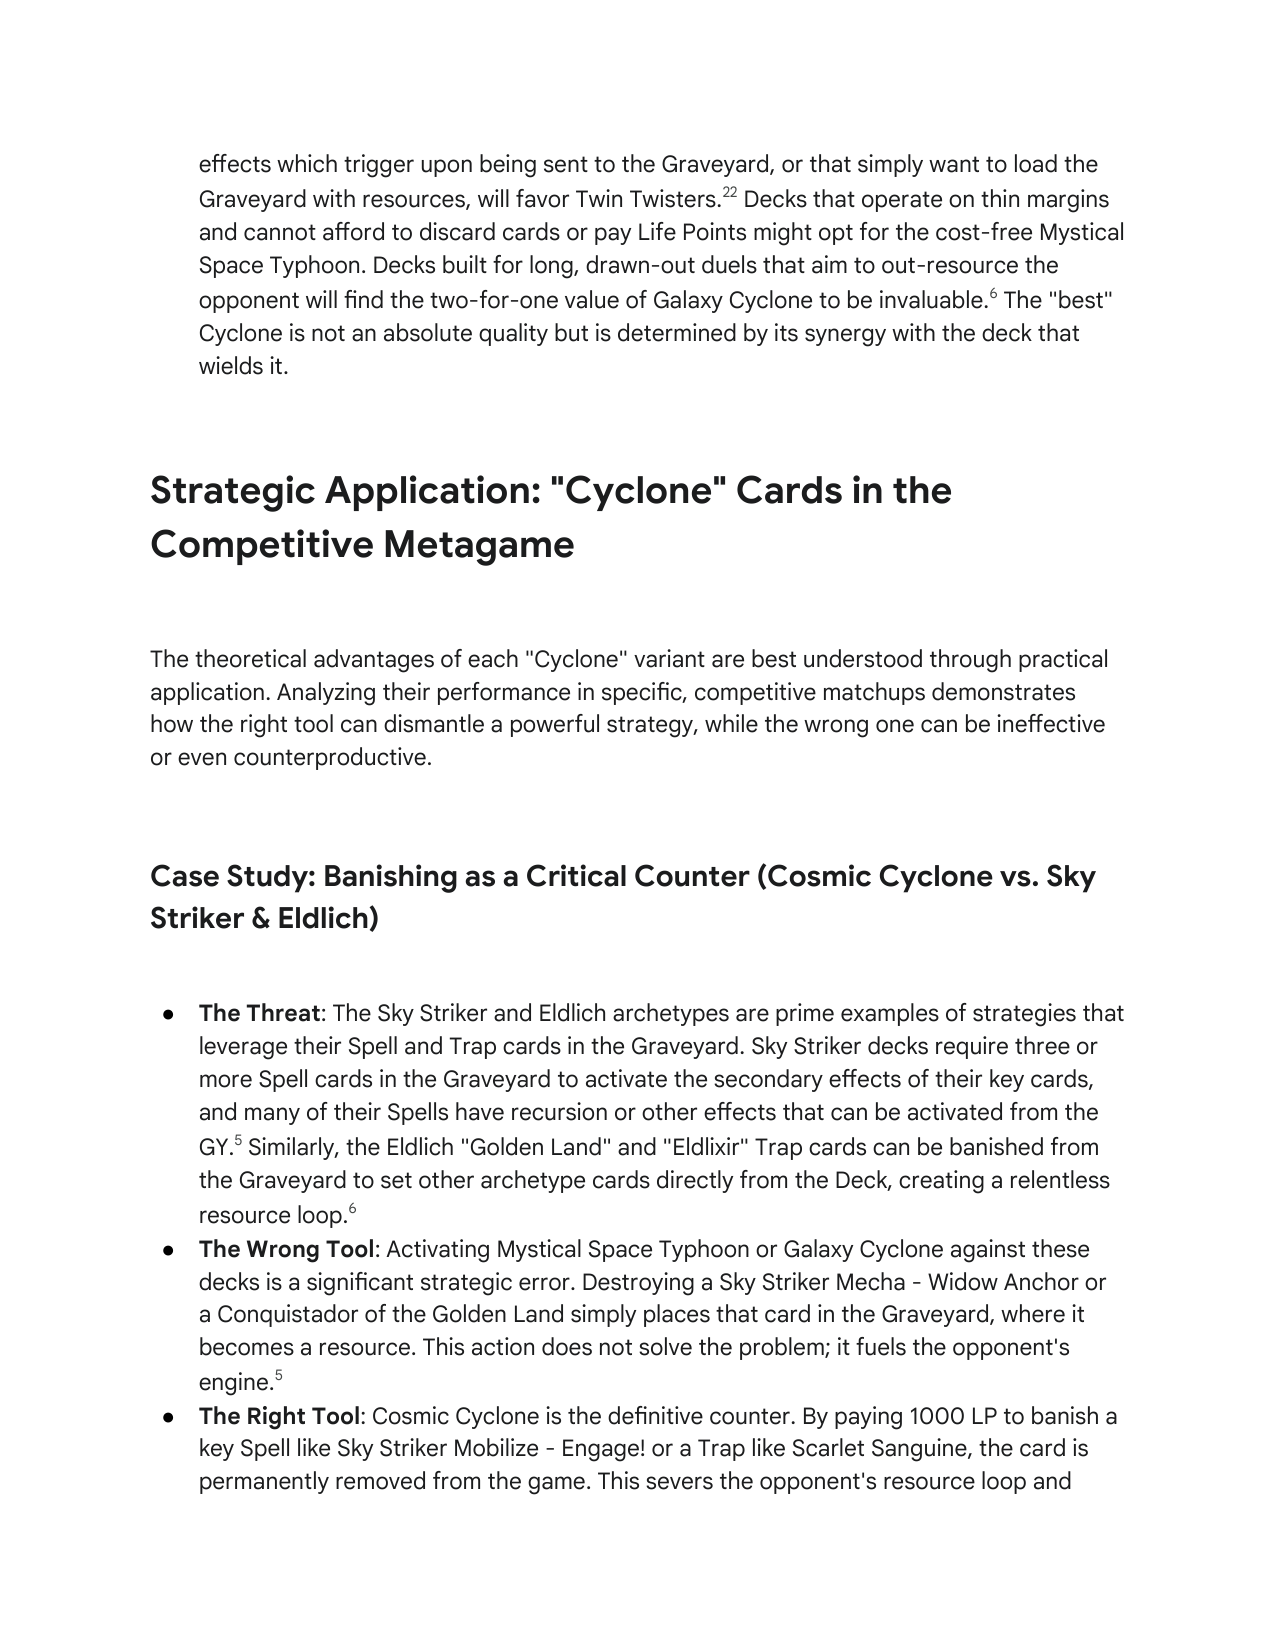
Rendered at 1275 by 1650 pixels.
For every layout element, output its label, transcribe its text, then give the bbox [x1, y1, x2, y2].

list The Wrong Tool: Activating Mystical Space Typhoon or Galaxy Cyclone against these decks is a significant strategic error. Destroying a Sky Striker Mecha - Widow Anchor or a Conquistador of the Golden Land simply places that card in the Graveyard, where it becomes a resource. This action does not solve the problem; it fuels the opponent's engine.5 [161, 1235, 1125, 1398]
list The Threat: The Sky Striker and Eldlich archetypes are prime examples of strategies that leverage their Spell and Trap cards in the Graveyard. Sky Striker decks require three or more Spell cards in the Graveyard to activate the secondary effects of their key cards, and many of their Spells have recursion or other effects that can be activated from the GY.5 Similarly, the Eldlich "Golden Land" and "Eldlixir" Trap cards can be banished from the Graveyard to set other archetype cards directly from the Deck, creating a relentless resource loop.6 [161, 999, 1125, 1231]
subtitle Strategic Application: "Cyclone" Cards in the Competitive Metagame [150, 468, 1125, 568]
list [161, 1402, 1125, 1496]
subtitle Case Study: Banishing as a Critical Counter (Cosmic Cyclone vs. Sky Striker & Eldlich) [150, 858, 1125, 937]
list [161, 150, 1125, 381]
text The theoretical advantages of each "Cyclone" variant are best understood through practical application. Analyzing their performance in specific, competitive matchups demonstrates how the right tool can dismantle a powerful strategy, while the wrong one can be ineffective or even counterproductive. [150, 645, 1125, 772]
